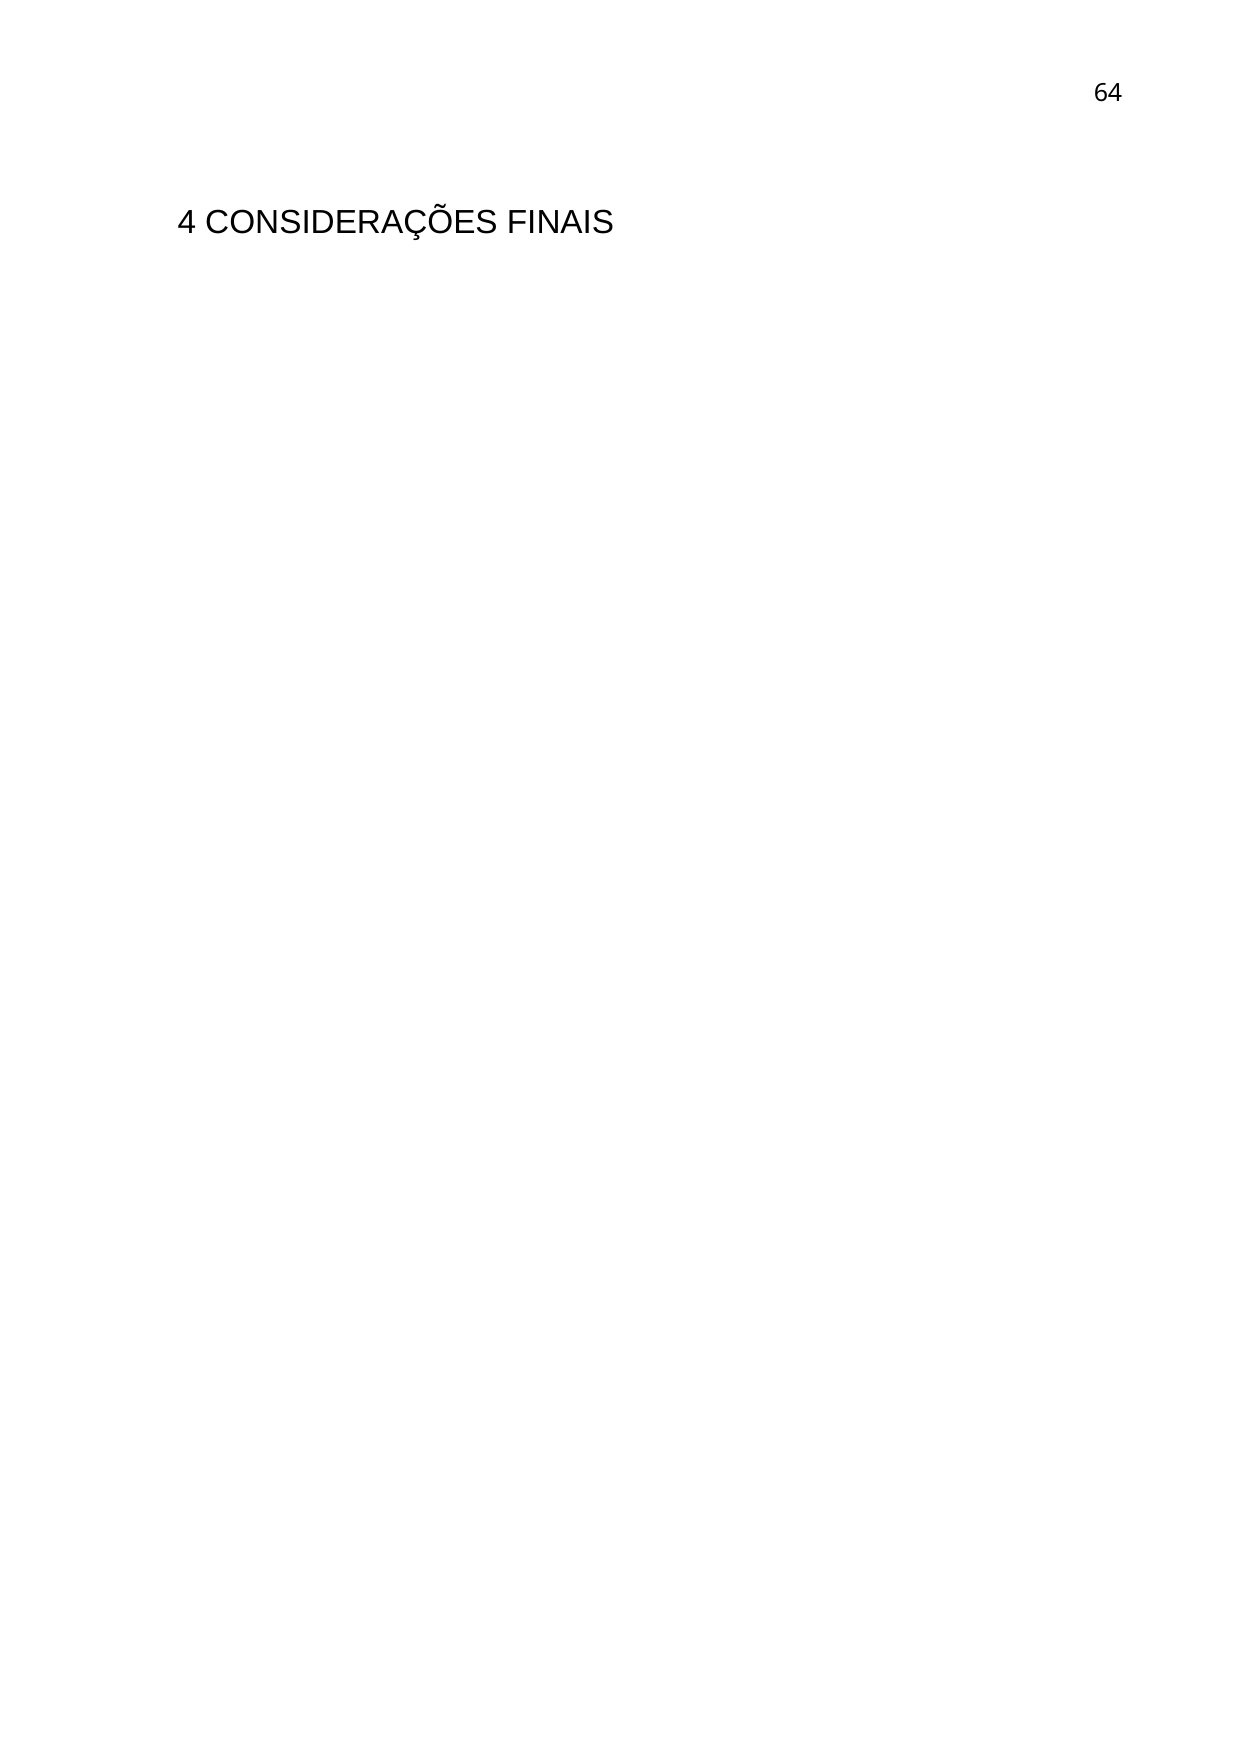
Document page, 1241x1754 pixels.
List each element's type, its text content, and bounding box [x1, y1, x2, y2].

subtitle 4 CONSIDERAÇÕES FINAIS [177, 202, 1122, 241]
